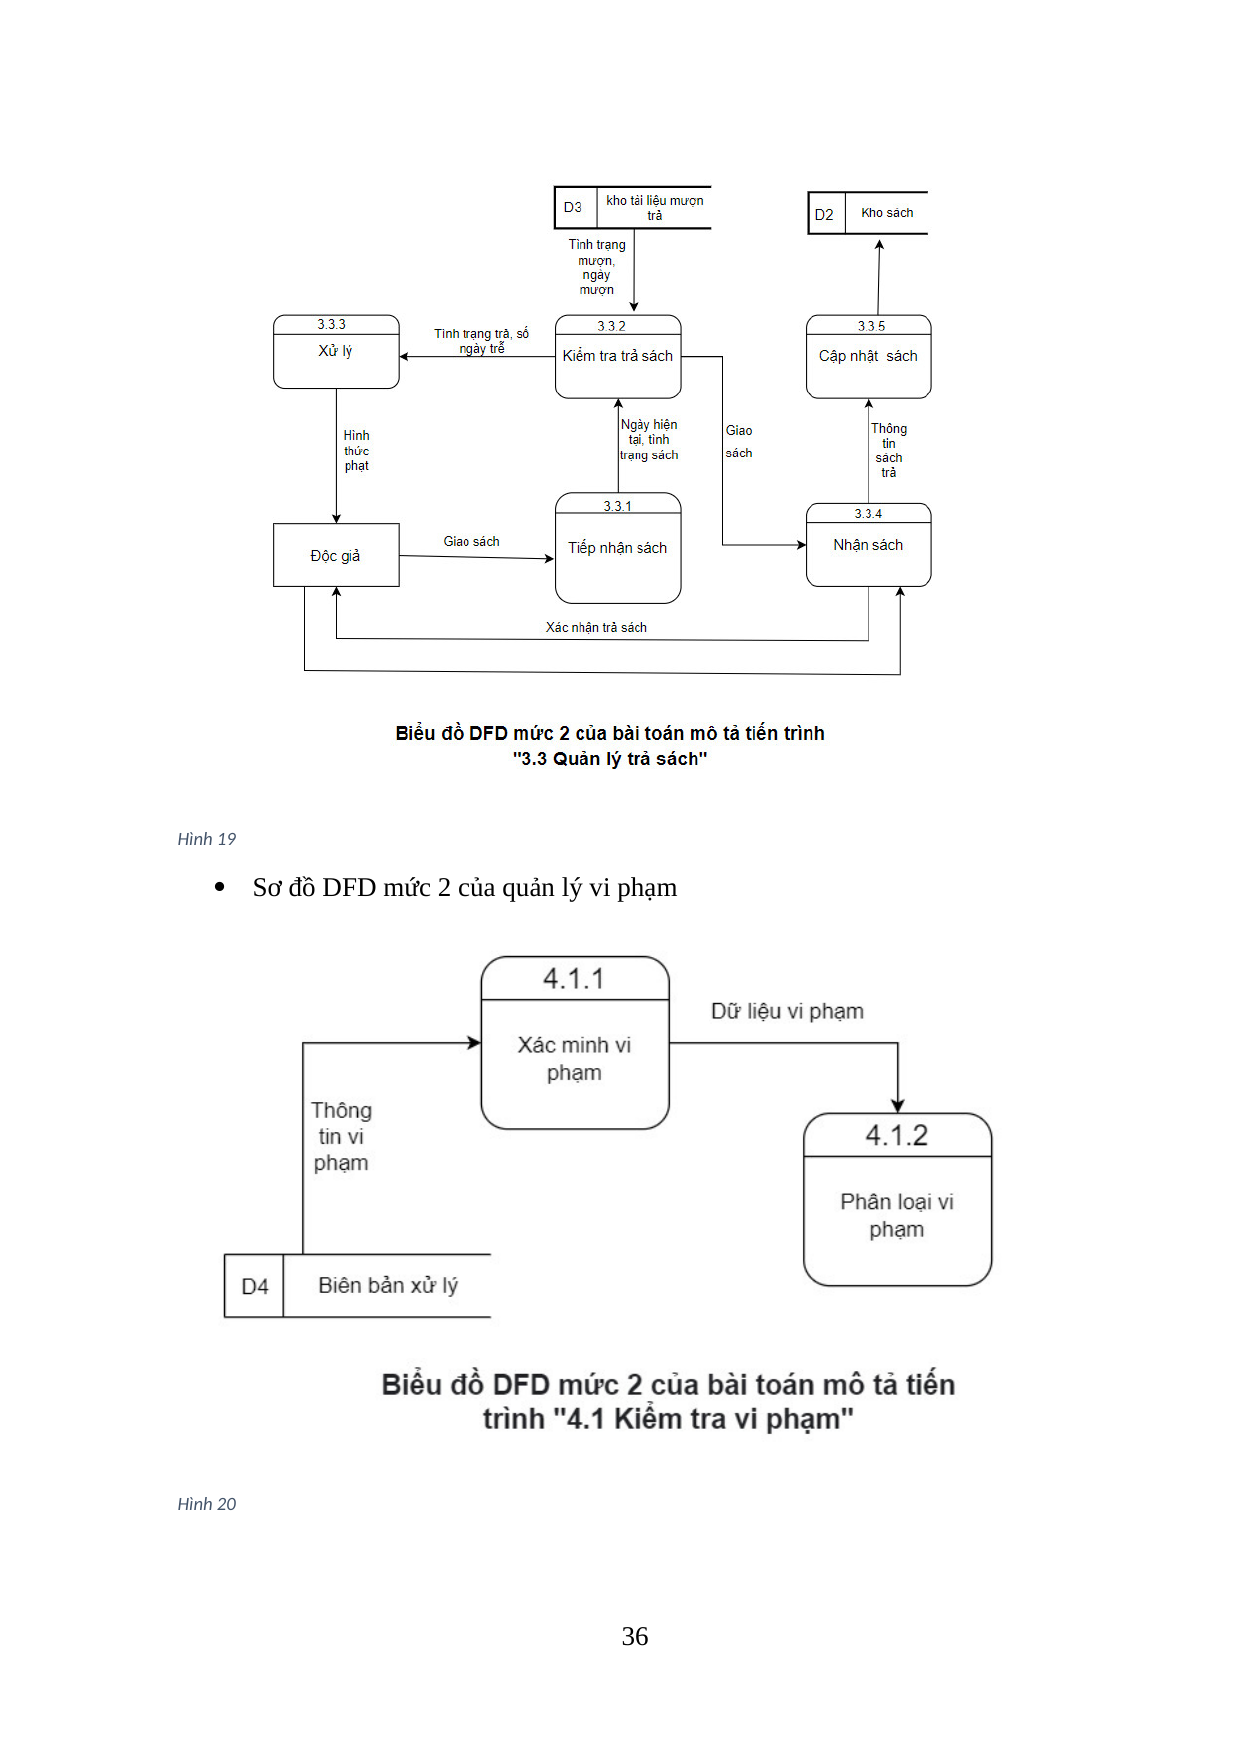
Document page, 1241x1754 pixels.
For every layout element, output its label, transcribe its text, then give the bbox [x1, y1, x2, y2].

picture [177, 910, 1042, 1485]
text Hình 19 [177, 827, 1092, 850]
picture [177, 147, 1042, 821]
text Hình 20 [177, 1492, 1092, 1515]
list Sơ đồ DFD mức 2 của quản lý vi phạm [215, 871, 1092, 902]
